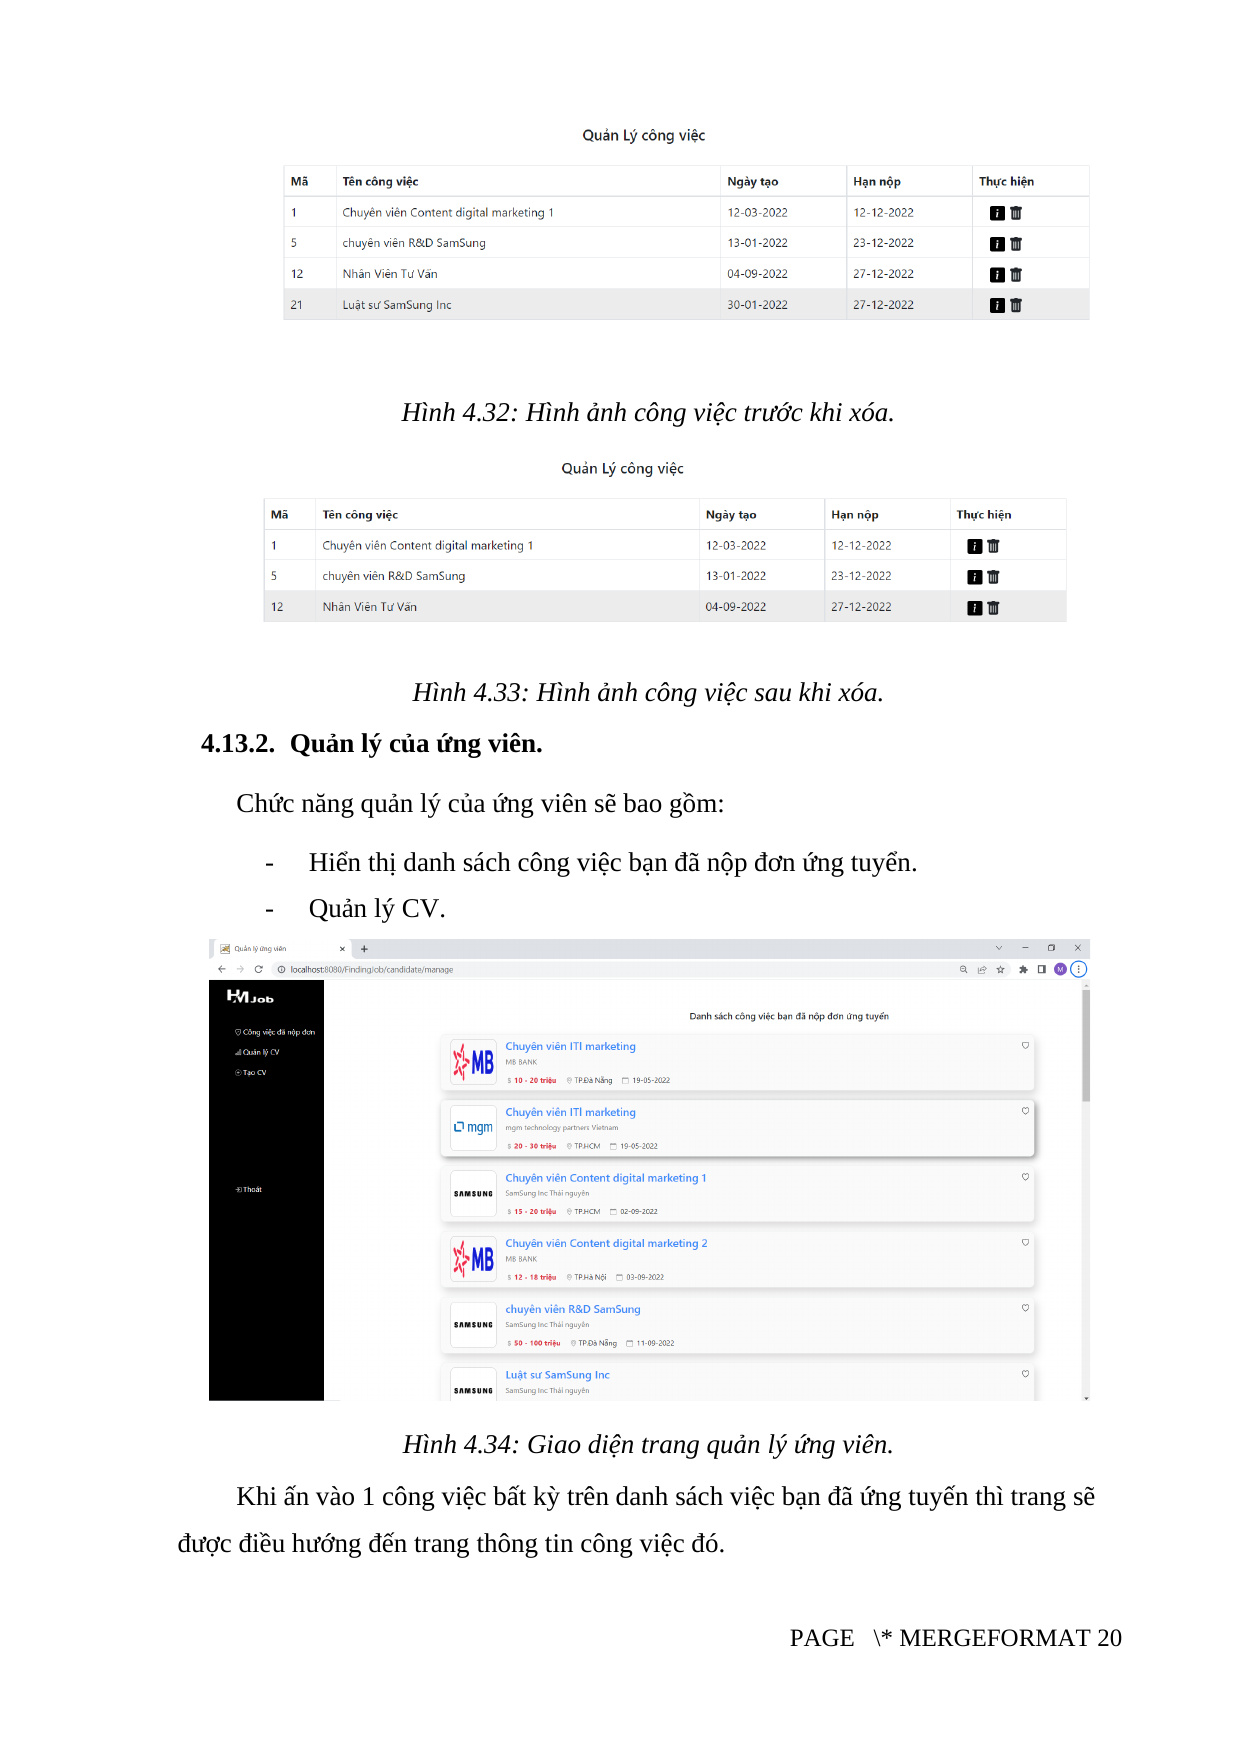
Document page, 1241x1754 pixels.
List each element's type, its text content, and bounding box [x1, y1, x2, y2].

subtitle Quản lý của ứng viên. [201, 728, 1122, 759]
picture [251, 118, 1107, 368]
list Khi ấn vào 1 công việc bất kỳ trên danh sách việc bạn đã ứng tuyến thì trang sẽ được điều hướng đến trang thông tin công việc đó. [177, 1480, 1122, 1558]
list Quản lý CV. [265, 893, 1122, 924]
picture [236, 447, 1080, 648]
text Chức năng quản lý của ứng viên sẽ bao gồm: [177, 787, 1122, 818]
list Hiển thị danh sách công việc bạn đã nộp đơn ứng tuyển. [265, 846, 1122, 877]
picture [209, 939, 1091, 1401]
